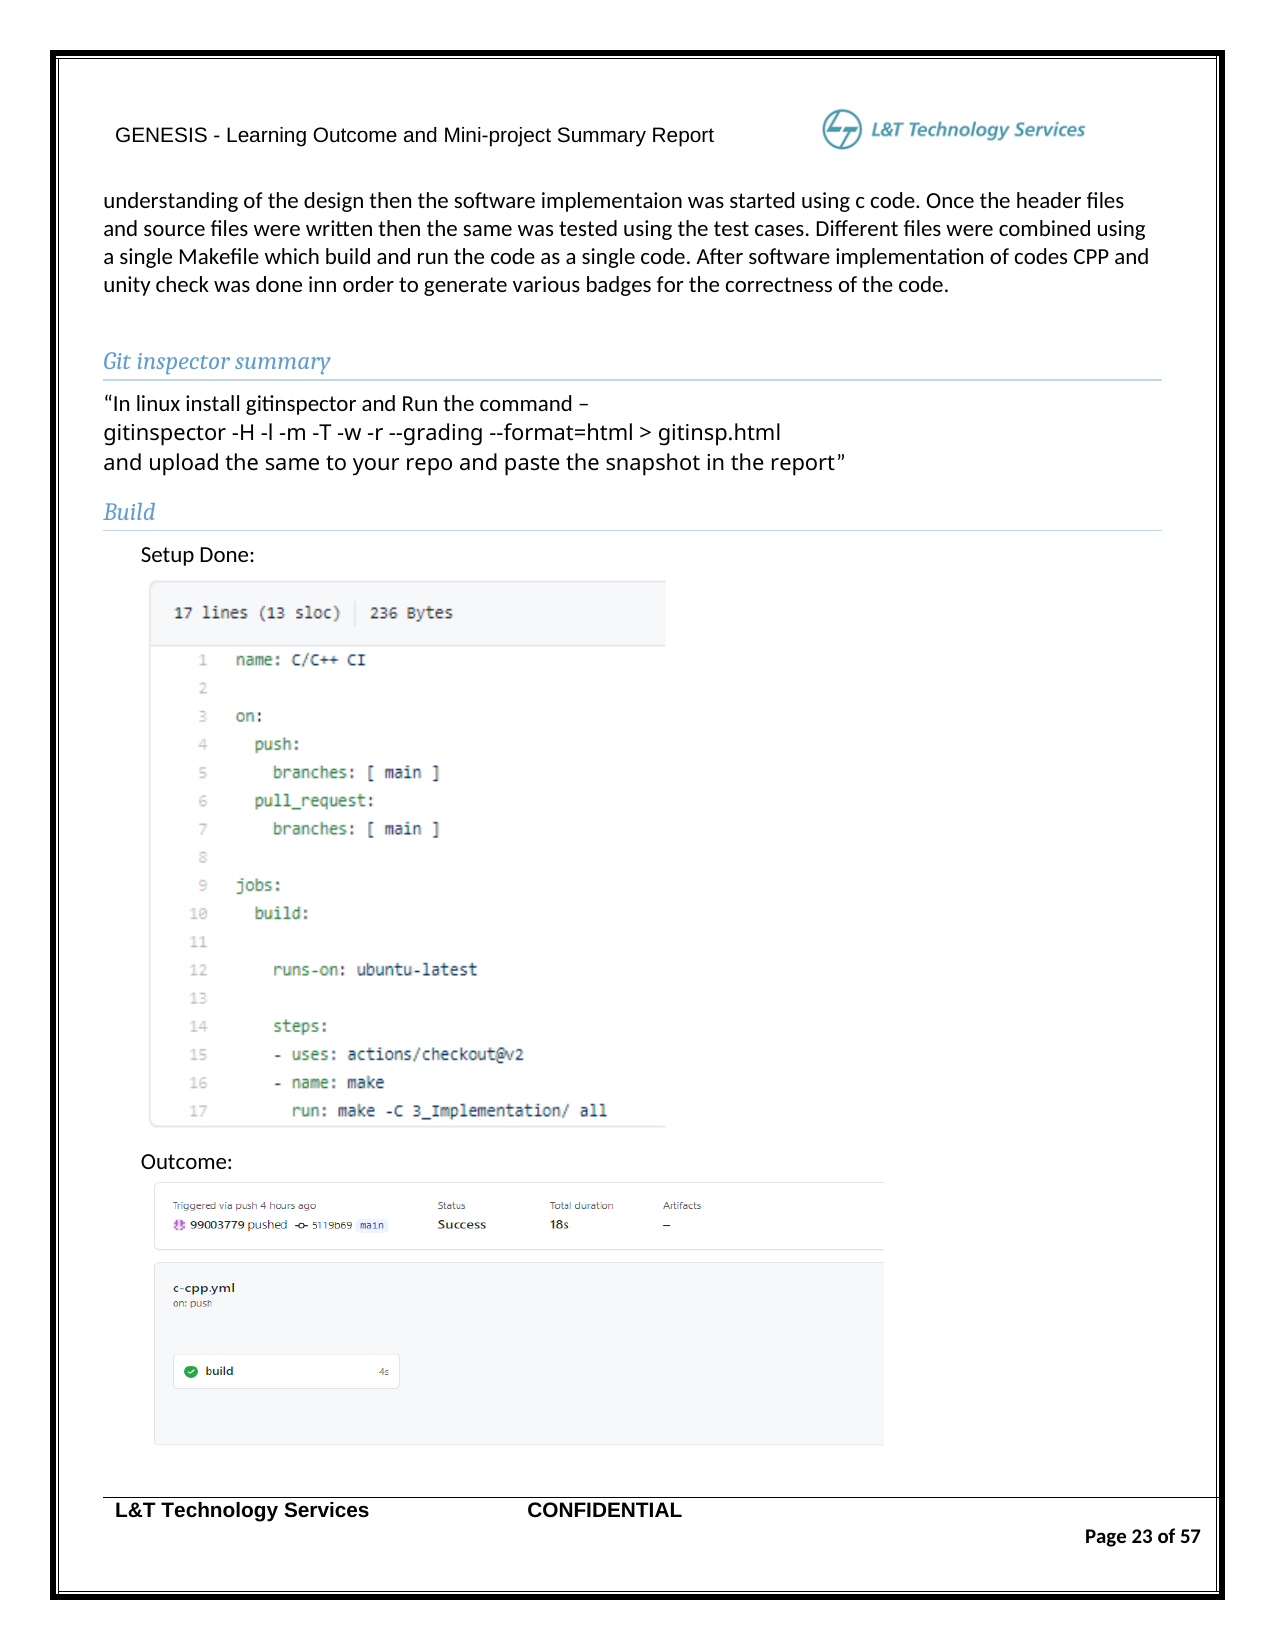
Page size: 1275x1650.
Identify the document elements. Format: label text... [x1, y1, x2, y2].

text Outcome: [103, 1147, 1162, 1175]
picture [820, 98, 1087, 162]
subtitle Git inspector summary [103, 347, 1162, 379]
text and upload the same to your repo and paste the snapshot in the report” [103, 447, 1162, 477]
text “In linux install gitinspector and Run the command – [103, 389, 1162, 417]
text Setup Done: [103, 540, 1162, 568]
text gitinspector -H -l -m -T -w -r --grading --format=html > gitinsp.html [103, 417, 1162, 447]
picture [140, 1175, 885, 1462]
subtitle Build [103, 497, 1162, 530]
picture [140, 567, 666, 1148]
